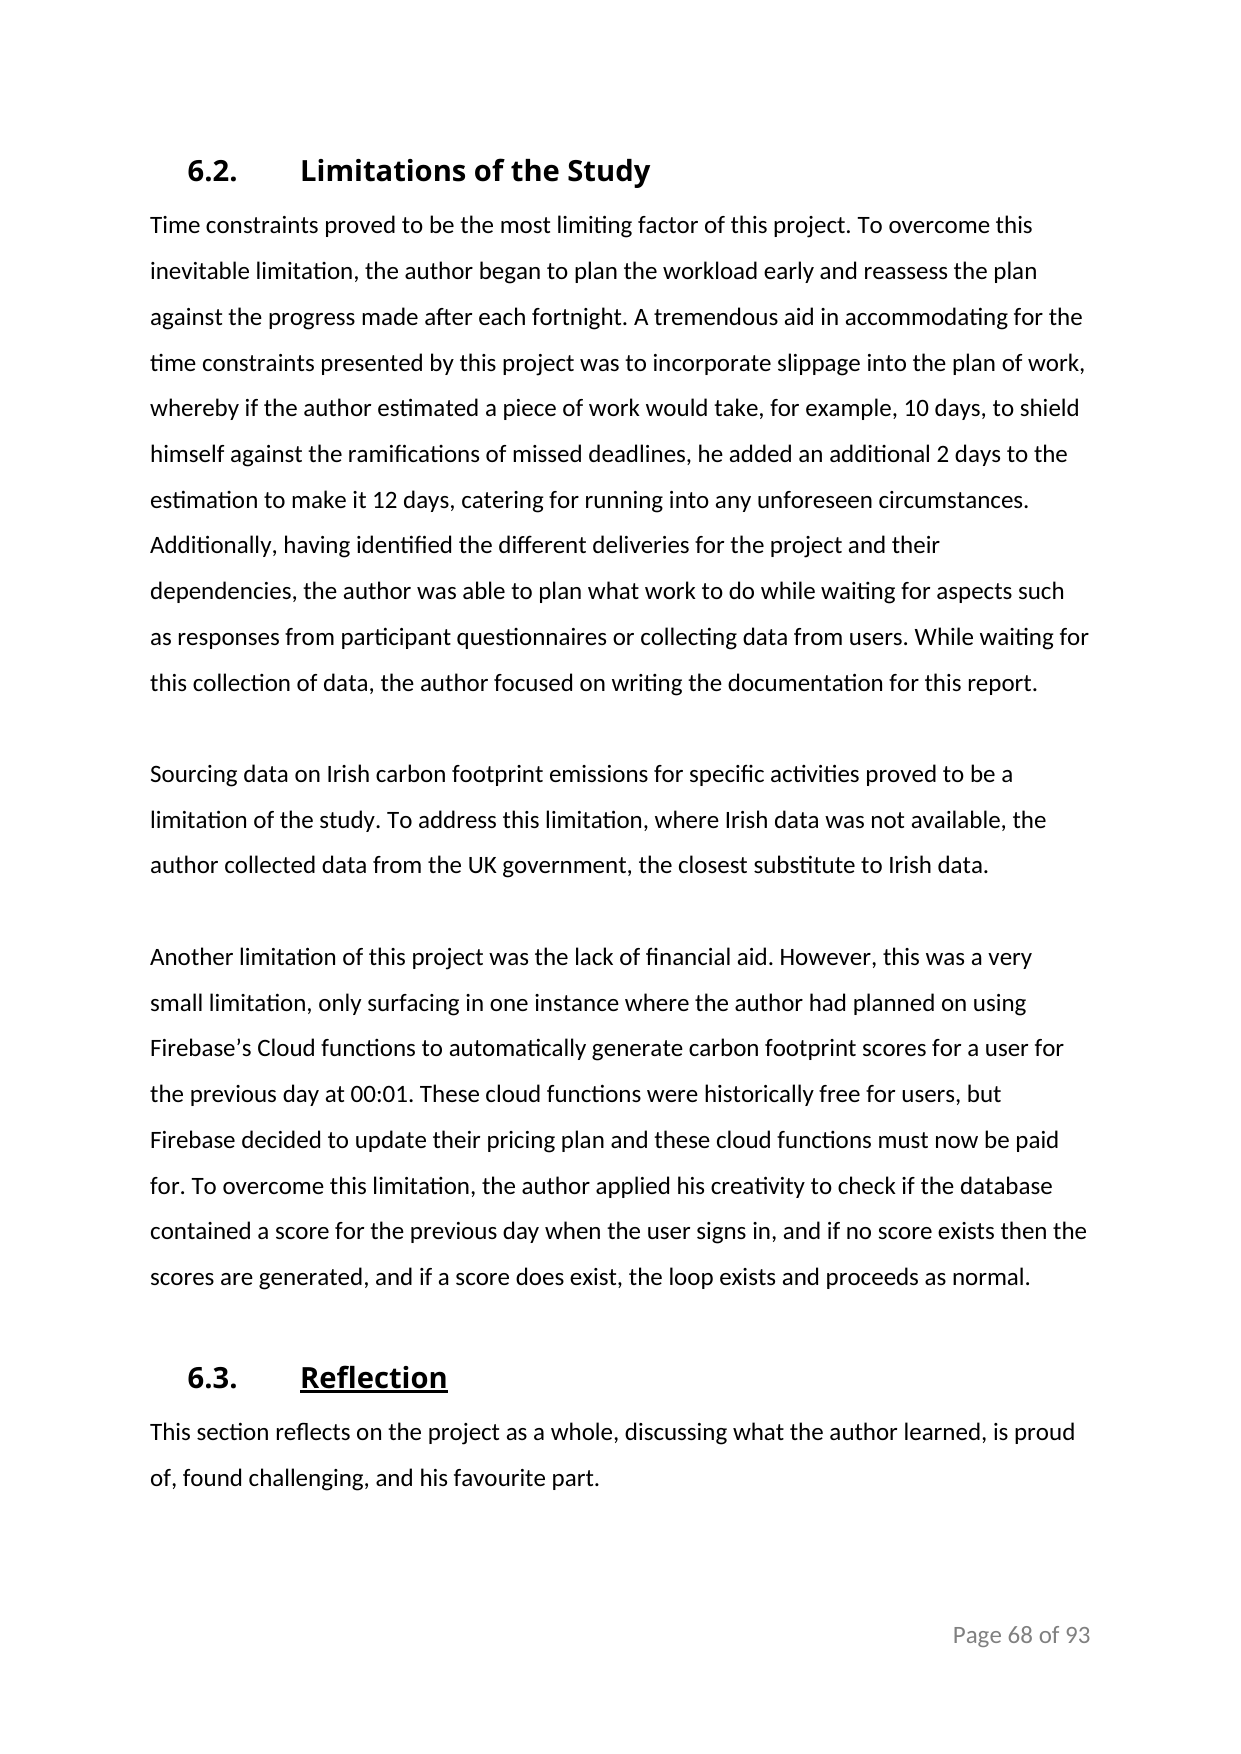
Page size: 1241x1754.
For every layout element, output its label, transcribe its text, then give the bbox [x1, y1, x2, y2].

text Another limitation of this project was the lack of financial aid. However, this was a very small limitation, only surfacing in one instance where the author had planned on using Firebase’s Cloud functions to automatically generate carbon footprint scores for a user for the previous day at 00:01. These cloud functions were historically free for users, but Firebase decided to update their pricing plan and these cloud functions must now be paid for. To overcome this limitation, the author applied his creativity to check if the database contained a score for the previous day when the user signs in, and if no score exists then the scores are generated, and if a score does exist, the loop exists and proceeds as normal. [150, 941, 1090, 1292]
text This section reflects on the project as a whole, discussing what the author learned, is proud of, found challenging, and his favourite part. [150, 1416, 1090, 1493]
text Time constraints proved to be the most limiting factor of this project. To overcome this inevitable limitation, the author began to plan the workload early and reassess the plan against the progress made after each fortnight. A tremendous aid in accommodating for the time constraints presented by this project was to incorporate slippage into the plan of work, whereby if the author estimated a piece of work would take, for example, 10 days, to shield himself against the ramifications of missed deadlines, he added an additional 2 days to the estimation to make it 12 days, catering for running into any unforeseen circumstances. Additionally, having identified the different deliveries for the project and their dependencies, the author was able to plan what work to do while waiting for aspects such as responses from participant questionnaires or collecting data from users. While waiting for this collection of data, the author focused on writing the documentation for this report. [150, 209, 1090, 697]
subtitle Limitations of the Study [187, 150, 1090, 190]
subtitle Reflection [187, 1357, 1090, 1397]
text Sourcing data on Irish carbon footprint emissions for specific activities proved to be a limitation of the study. To address this limitation, where Irish data was not available, the author collected data from the UK government, the closest substitute to Irish data. [150, 758, 1090, 880]
